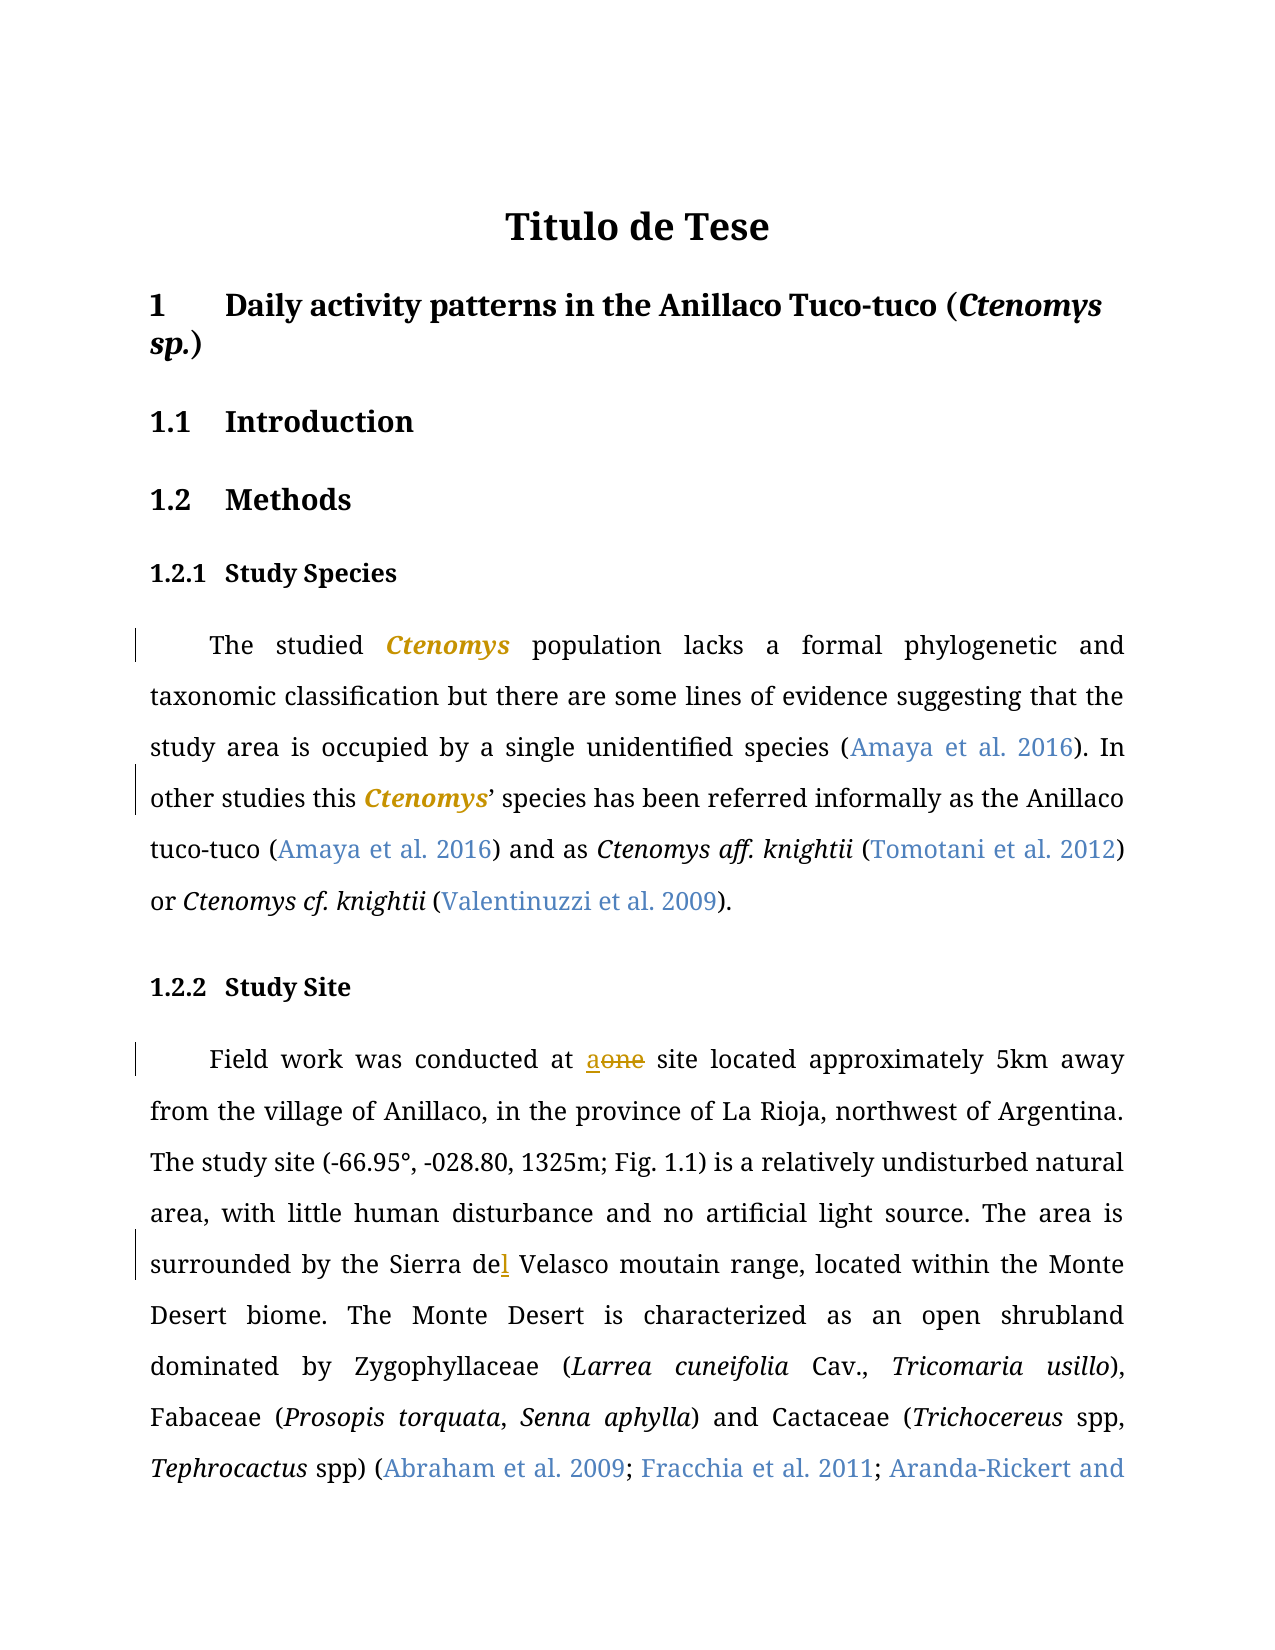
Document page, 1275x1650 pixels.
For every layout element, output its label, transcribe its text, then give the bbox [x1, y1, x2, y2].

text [150, 1042, 1125, 1484]
subtitle 1.2.2 Study Site [150, 969, 1125, 1004]
subtitle 1 Daily activity patterns in the Anillaco Tuco-tuco (Ctenomys sp.) [150, 286, 1125, 363]
subtitle 1.2.1 Study Species [150, 555, 1125, 589]
subtitle 1.1 Introduction [150, 402, 1125, 441]
text The studied Ctenomys population lacks a formal phylogenetic and taxonomic classification but there are some lines of evidence suggesting that the study area is occupied by a single unidentified species (Amaya et al. 2016). In other studies this Ctenomys’ species has been referred informally as the Anillaco tuco-tuco (Amaya et al. 2016) and as Ctenomys aff. knightii (Tomotani et al. 2012) or Ctenomys cf. knightii (Valentinuzzi et al. 2009). [150, 628, 1125, 917]
title Titulo de Tese [150, 200, 1125, 251]
subtitle 1.2 Methods [150, 480, 1125, 519]
